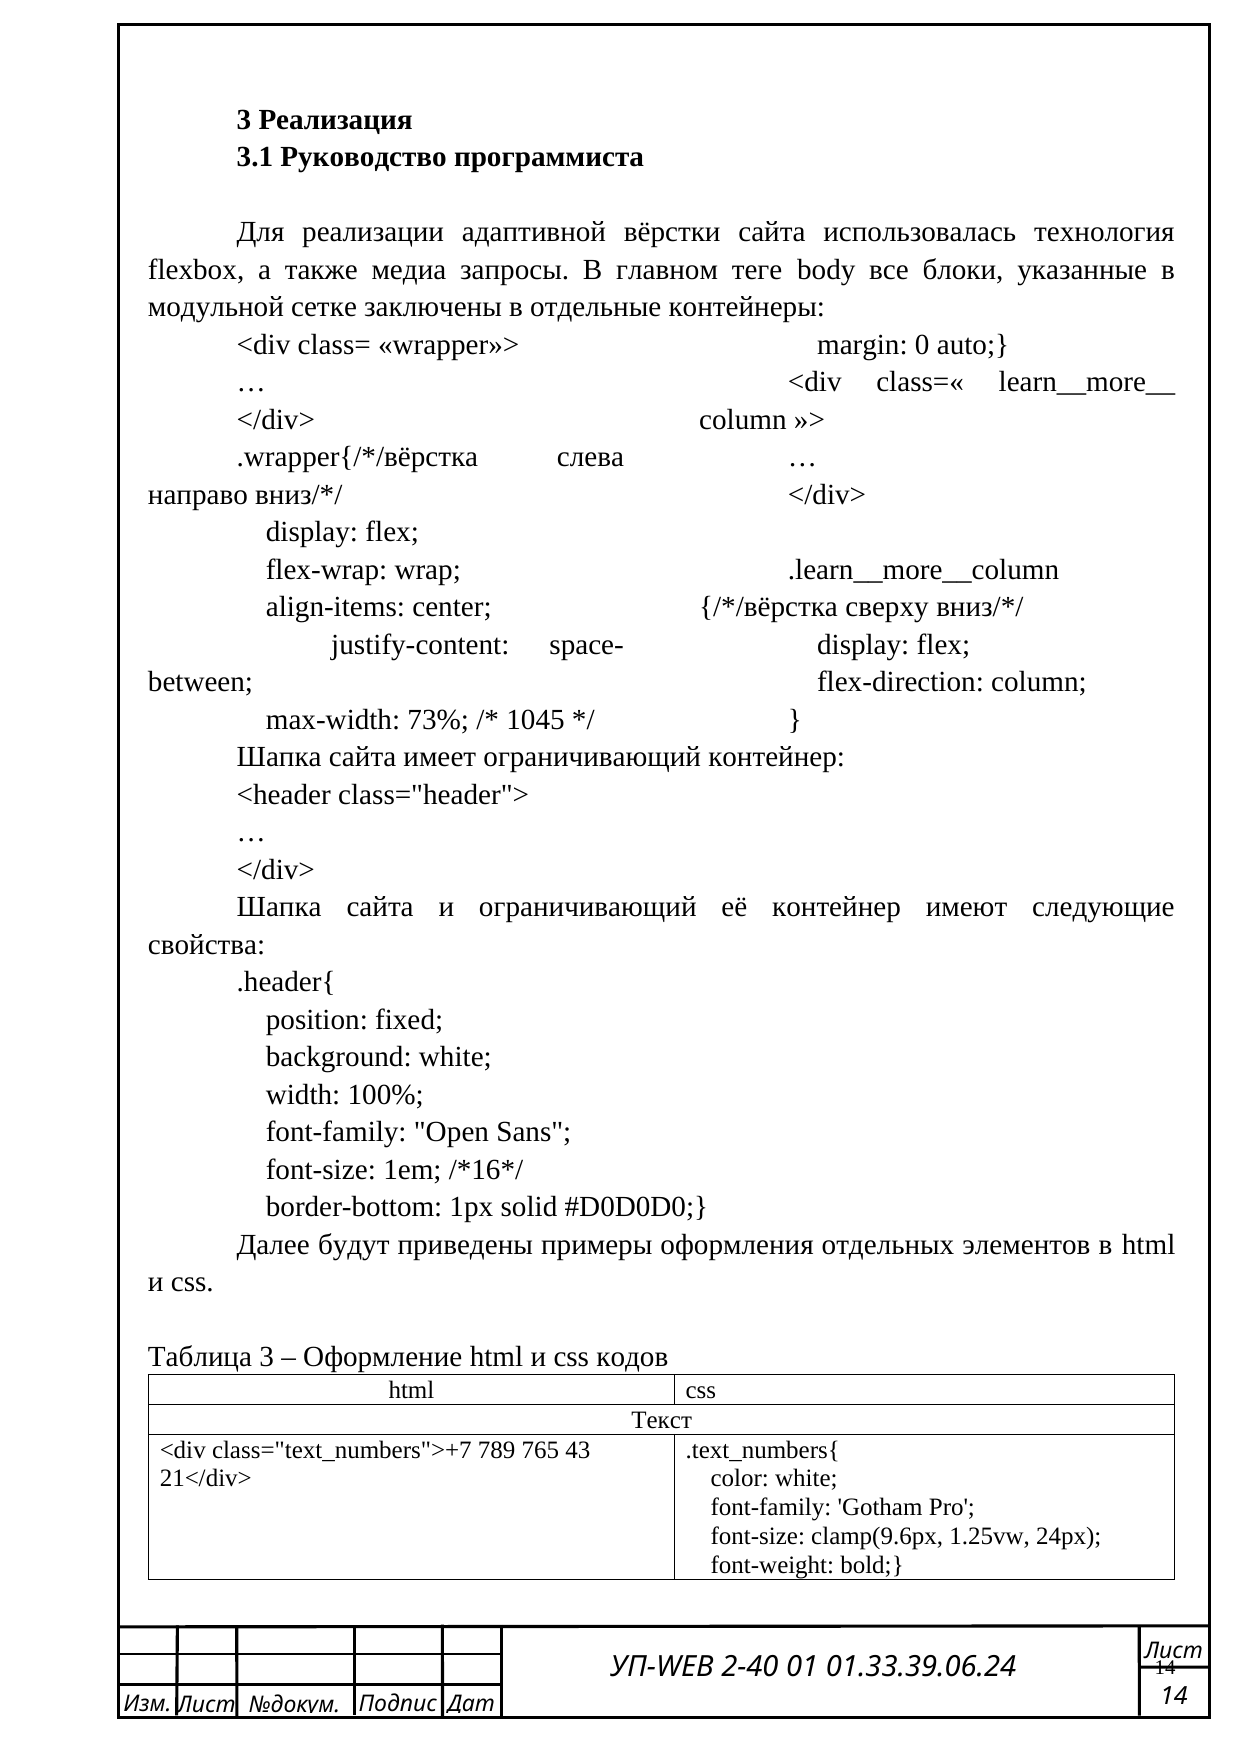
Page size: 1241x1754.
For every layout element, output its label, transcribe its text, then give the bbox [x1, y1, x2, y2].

text … [699, 437, 1175, 474]
text display: flex; [699, 624, 1175, 662]
text margin: 0 auto;} [699, 324, 1175, 362]
text … [148, 812, 1175, 849]
text .learn__more__column {/*/вёрстка сверху вниз/*/ [699, 549, 1175, 624]
text flex-wrap: wrap; [148, 549, 624, 587]
text <div class=« learn__more__ column »> [699, 362, 1175, 437]
text align-items: center; [148, 587, 624, 624]
text Для реализации адаптивной вёрстки сайта использовалась технология flexbox, а также медиа запросы. В главном теге body все блоки, указанные в модульной сетке заключены в отдельные контейнеры: [148, 212, 1175, 324]
table_cell .text_numbers{ color: white; font-family: 'Gotham Pro'; font-size: clamp(9.6px, 1.25vw, 24px); font-weight: bold;} [675, 1435, 1174, 1578]
text .header{ [148, 962, 1175, 999]
text </div> [699, 474, 1175, 512]
text font-size: 1em; /*16*/ [148, 1149, 1175, 1187]
table_cell <div class="text_numbers">+7 789 765 43 21</div> [149, 1435, 674, 1578]
text position: fixed; [148, 999, 1175, 1037]
text <div class= «wrapper»> [148, 324, 624, 362]
table_cell Текст [149, 1405, 1174, 1434]
table_header css [675, 1375, 1174, 1404]
text 3 Реализация [148, 99, 1175, 137]
text border-bottom: 1px solid #D0D0D0;} [148, 1187, 1175, 1224]
text flex-direction: column; [699, 662, 1175, 699]
text } [699, 699, 1175, 737]
text display: flex; [148, 512, 624, 549]
text justify-content: space-between; [148, 624, 624, 699]
text .wrapper{/*/вёрстка слева направо вниз/*/ [148, 437, 624, 512]
text background: white; [148, 1037, 1175, 1074]
text </div> [148, 399, 624, 437]
text </div> [148, 849, 1175, 887]
text width: 100%; [148, 1074, 1175, 1112]
text 3.1 Руководство программиста [148, 137, 1175, 174]
text <header class="header"> [148, 774, 1175, 812]
text Таблица 3 – Оформление html и css кодов [148, 1337, 1175, 1374]
text max-width: 73%; /* 1045 */ [148, 699, 624, 737]
text Шапка сайта имеет ограничивающий контейнер: [148, 737, 1175, 774]
text font-family: "Open Sans"; [148, 1112, 1175, 1149]
text Далее будут приведены примеры оформления отдельных элементов в html и css. [148, 1224, 1175, 1299]
text … [148, 362, 624, 399]
text Шапка сайта и ограничивающий её контейнер имеют следующие свойства: [148, 887, 1175, 962]
table_header html [149, 1375, 674, 1404]
